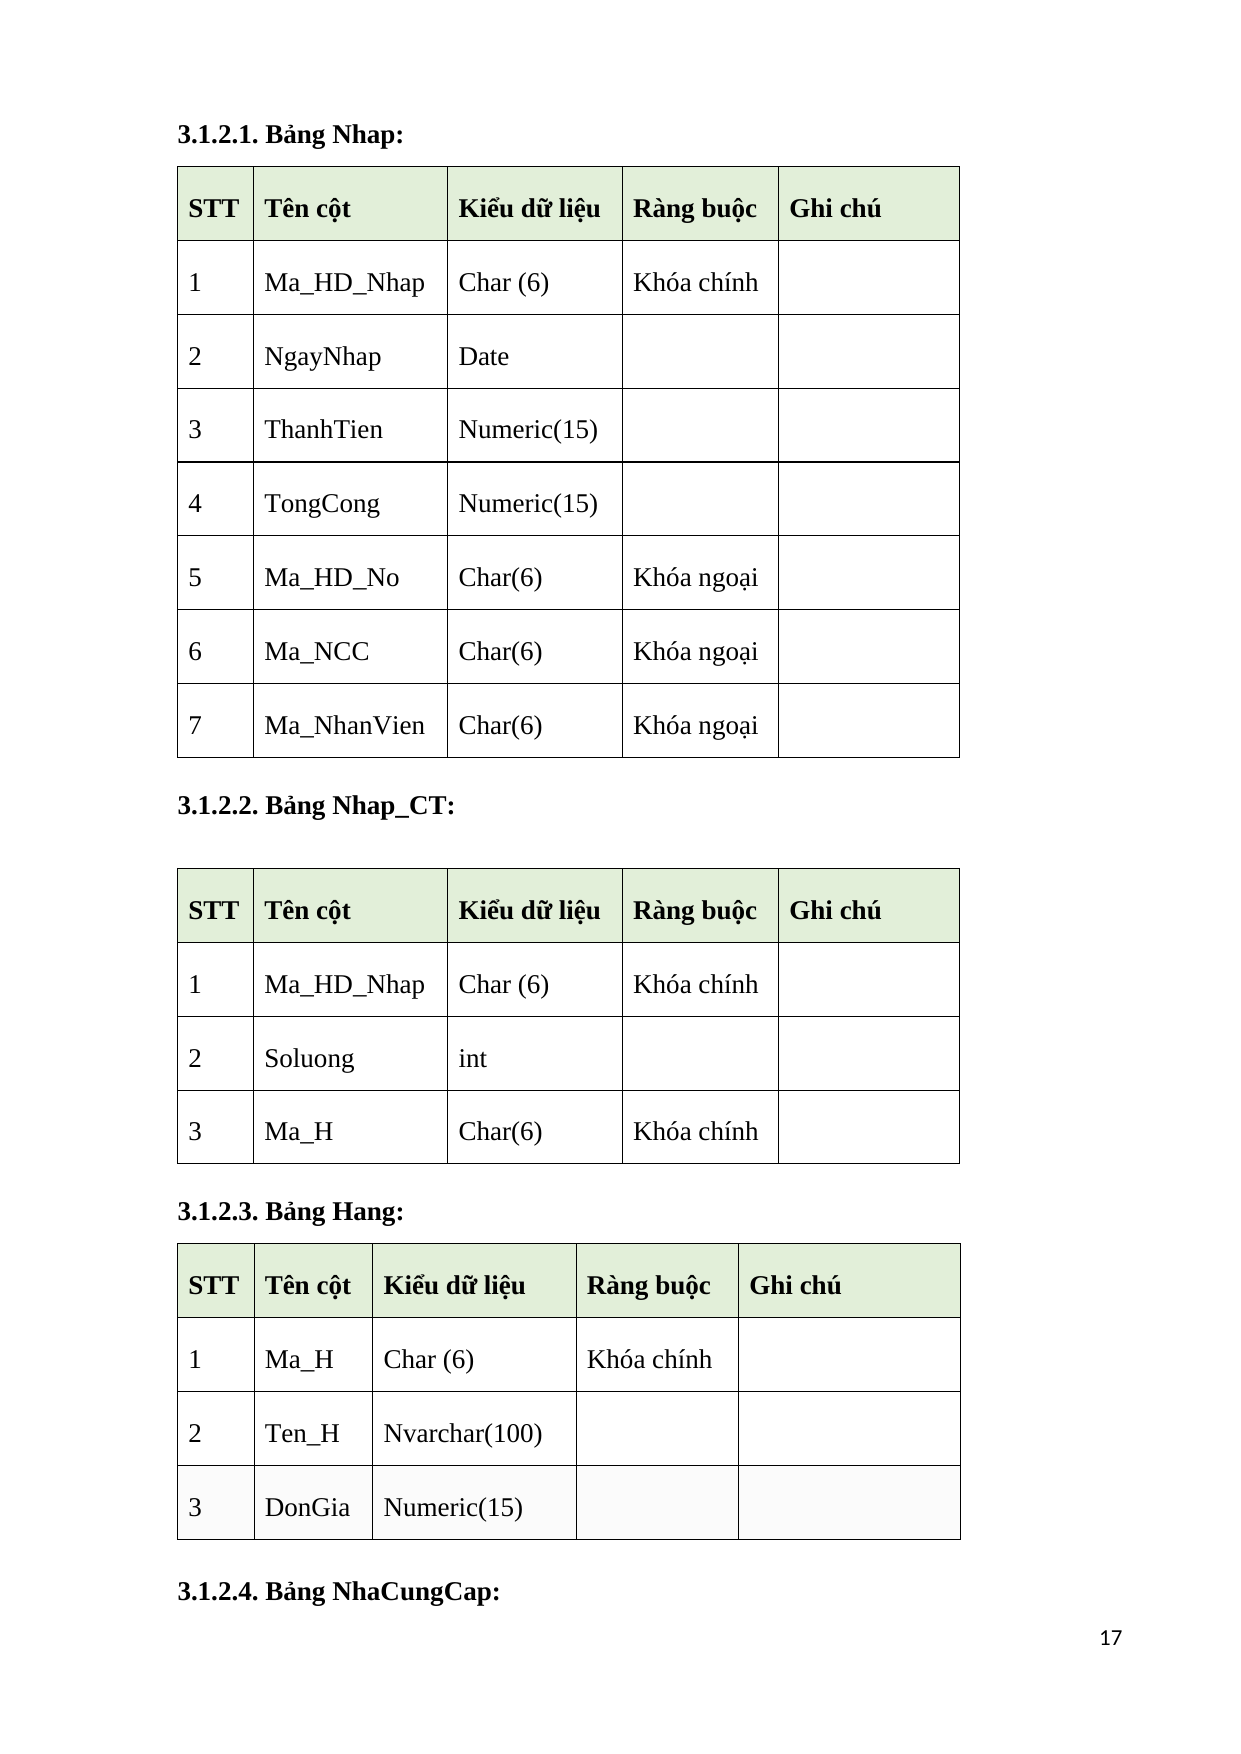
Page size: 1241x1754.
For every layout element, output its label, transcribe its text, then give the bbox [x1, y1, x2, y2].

table_cell Char(6) [448, 536, 622, 609]
table_cell [779, 943, 959, 1016]
table_cell Khóa chính [623, 1091, 778, 1163]
table_cell [779, 684, 959, 757]
table_cell 2 [178, 1017, 253, 1089]
table_cell Char(6) [448, 684, 622, 757]
subtitle 3.1.2.3. Bảng Hang: [177, 1196, 1122, 1227]
table_cell Ma_NCC [254, 610, 447, 683]
table_cell Char (6) [448, 943, 622, 1016]
table_header STT [178, 869, 253, 942]
table_cell Ma_HD_Nhap [254, 943, 447, 1016]
table_cell Numeric(15) [448, 463, 622, 535]
table_cell 3 [178, 1466, 254, 1539]
table_header Ràng buộc [623, 167, 778, 240]
table_cell Khóa chính [577, 1318, 738, 1391]
table_cell Ma_H [255, 1318, 372, 1391]
table_cell Ma_HD_No [254, 536, 447, 609]
table_cell [779, 389, 959, 461]
table_cell 3 [178, 1091, 253, 1163]
table_cell Nvarchar(100) [373, 1392, 576, 1465]
table_header Ghi chú [739, 1244, 960, 1317]
subtitle 3.1.2.2. Bảng Nhap_CT: [177, 789, 1122, 820]
table_cell [623, 1017, 778, 1089]
table_cell [577, 1466, 738, 1539]
table_cell Khóa ngoại [623, 536, 778, 609]
table_header Kiểu dữ liệu [448, 167, 622, 240]
table_cell 3 [178, 389, 253, 461]
table_header Kiểu dữ liệu [373, 1244, 576, 1317]
table_header Ghi chú [779, 167, 959, 240]
table_cell Numeric(15) [373, 1466, 576, 1539]
table_cell Char (6) [448, 241, 622, 314]
table_cell 1 [178, 1318, 254, 1391]
table_cell 1 [178, 943, 253, 1016]
table_header Ràng buộc [623, 869, 778, 942]
table_cell Ma_HD_Nhap [254, 241, 447, 314]
table_header Tên cột [254, 869, 447, 942]
table_cell int [448, 1017, 622, 1089]
table_cell [577, 1392, 738, 1465]
subtitle 3.1.2.1. Bảng Nhap: [177, 118, 1122, 149]
table_cell NgayNhap [254, 315, 447, 387]
table_cell Ten_H [255, 1392, 372, 1465]
table_cell ThanhTien [254, 389, 447, 461]
table_header Kiểu dữ liệu [448, 869, 622, 942]
table_cell [779, 241, 959, 314]
table_cell [739, 1318, 960, 1391]
table_cell Numeric(15) [448, 389, 622, 461]
table_cell [779, 315, 959, 387]
table_cell 7 [178, 684, 253, 757]
table_cell TongCong [254, 463, 447, 535]
table_cell [623, 389, 778, 461]
table_header Tên cột [254, 167, 447, 240]
table_cell [739, 1392, 960, 1465]
table_cell Ma_NhanVien [254, 684, 447, 757]
table_cell [623, 463, 778, 535]
table_cell Khóa chính [623, 241, 778, 314]
table_cell Ma_H [254, 1091, 447, 1163]
subtitle 3.1.2.4. Bảng NhaCungCap: [177, 1575, 1122, 1606]
table_cell [779, 463, 959, 535]
table_cell [779, 1091, 959, 1163]
table_cell Khóa chính [623, 943, 778, 1016]
table_cell [779, 536, 959, 609]
table_cell [779, 1017, 959, 1089]
table_cell 6 [178, 610, 253, 683]
table_header Ràng buộc [577, 1244, 738, 1317]
table_cell [739, 1466, 960, 1539]
table_cell 2 [178, 315, 253, 387]
table_cell Soluong [254, 1017, 447, 1089]
table_header Tên cột [255, 1244, 372, 1317]
table_cell DonGia [255, 1466, 372, 1539]
table_cell 5 [178, 536, 253, 609]
table_cell [779, 610, 959, 683]
table_cell 1 [178, 241, 253, 314]
table_cell Khóa ngoại [623, 684, 778, 757]
table_header STT [178, 167, 253, 240]
table_cell Char(6) [448, 610, 622, 683]
table_cell [623, 315, 778, 387]
table_cell Khóa ngoại [623, 610, 778, 683]
table_header Ghi chú [779, 869, 959, 942]
table_header STT [178, 1244, 254, 1317]
table_cell 4 [178, 463, 253, 535]
table_cell Date [448, 315, 622, 387]
table_cell Char (6) [373, 1318, 576, 1391]
table_cell 2 [178, 1392, 254, 1465]
table_cell Char(6) [448, 1091, 622, 1163]
